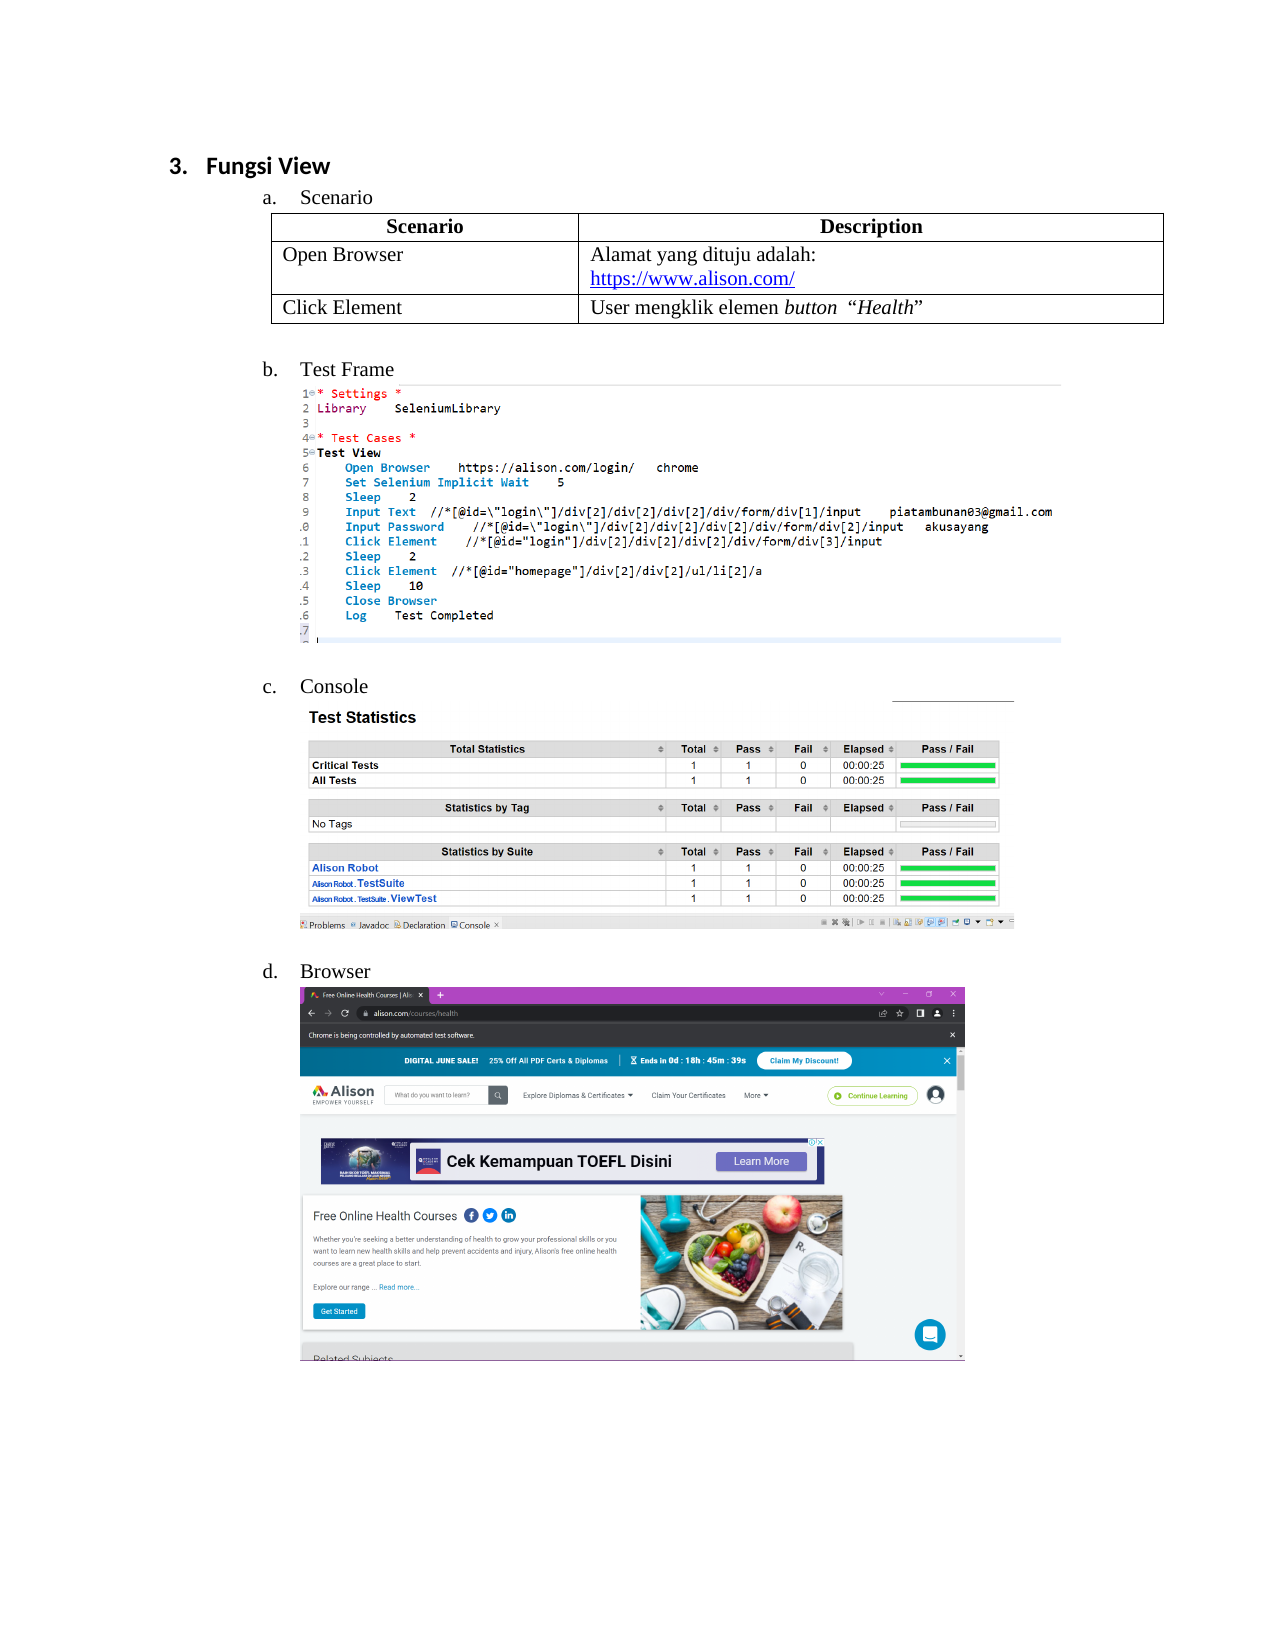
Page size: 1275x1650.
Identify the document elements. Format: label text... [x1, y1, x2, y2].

table_header Scenario [272, 214, 578, 241]
table_cell Open Browser [272, 242, 578, 294]
list Scenario [262, 185, 1125, 209]
table_cell User mengklik elemen button “Health” [579, 295, 1163, 323]
picture [300, 987, 965, 1361]
picture [439, 1059, 452, 1063]
picture [405, 1059, 419, 1063]
picture [646, 1058, 657, 1063]
list Test Frame [262, 357, 1125, 381]
picture [669, 1058, 678, 1063]
table_cell Alamat yang dituju adalah: https://www.alison.com/ [579, 242, 1163, 294]
picture [300, 701, 1015, 929]
picture [709, 1058, 724, 1063]
list Console [262, 674, 1125, 698]
table_header Description [579, 214, 1163, 241]
list Browser [262, 959, 1125, 983]
picture [758, 1052, 851, 1069]
list Fungsi View [169, 150, 1125, 181]
picture [691, 1058, 700, 1063]
picture [300, 384, 1062, 643]
table_cell Click Element [272, 295, 578, 323]
